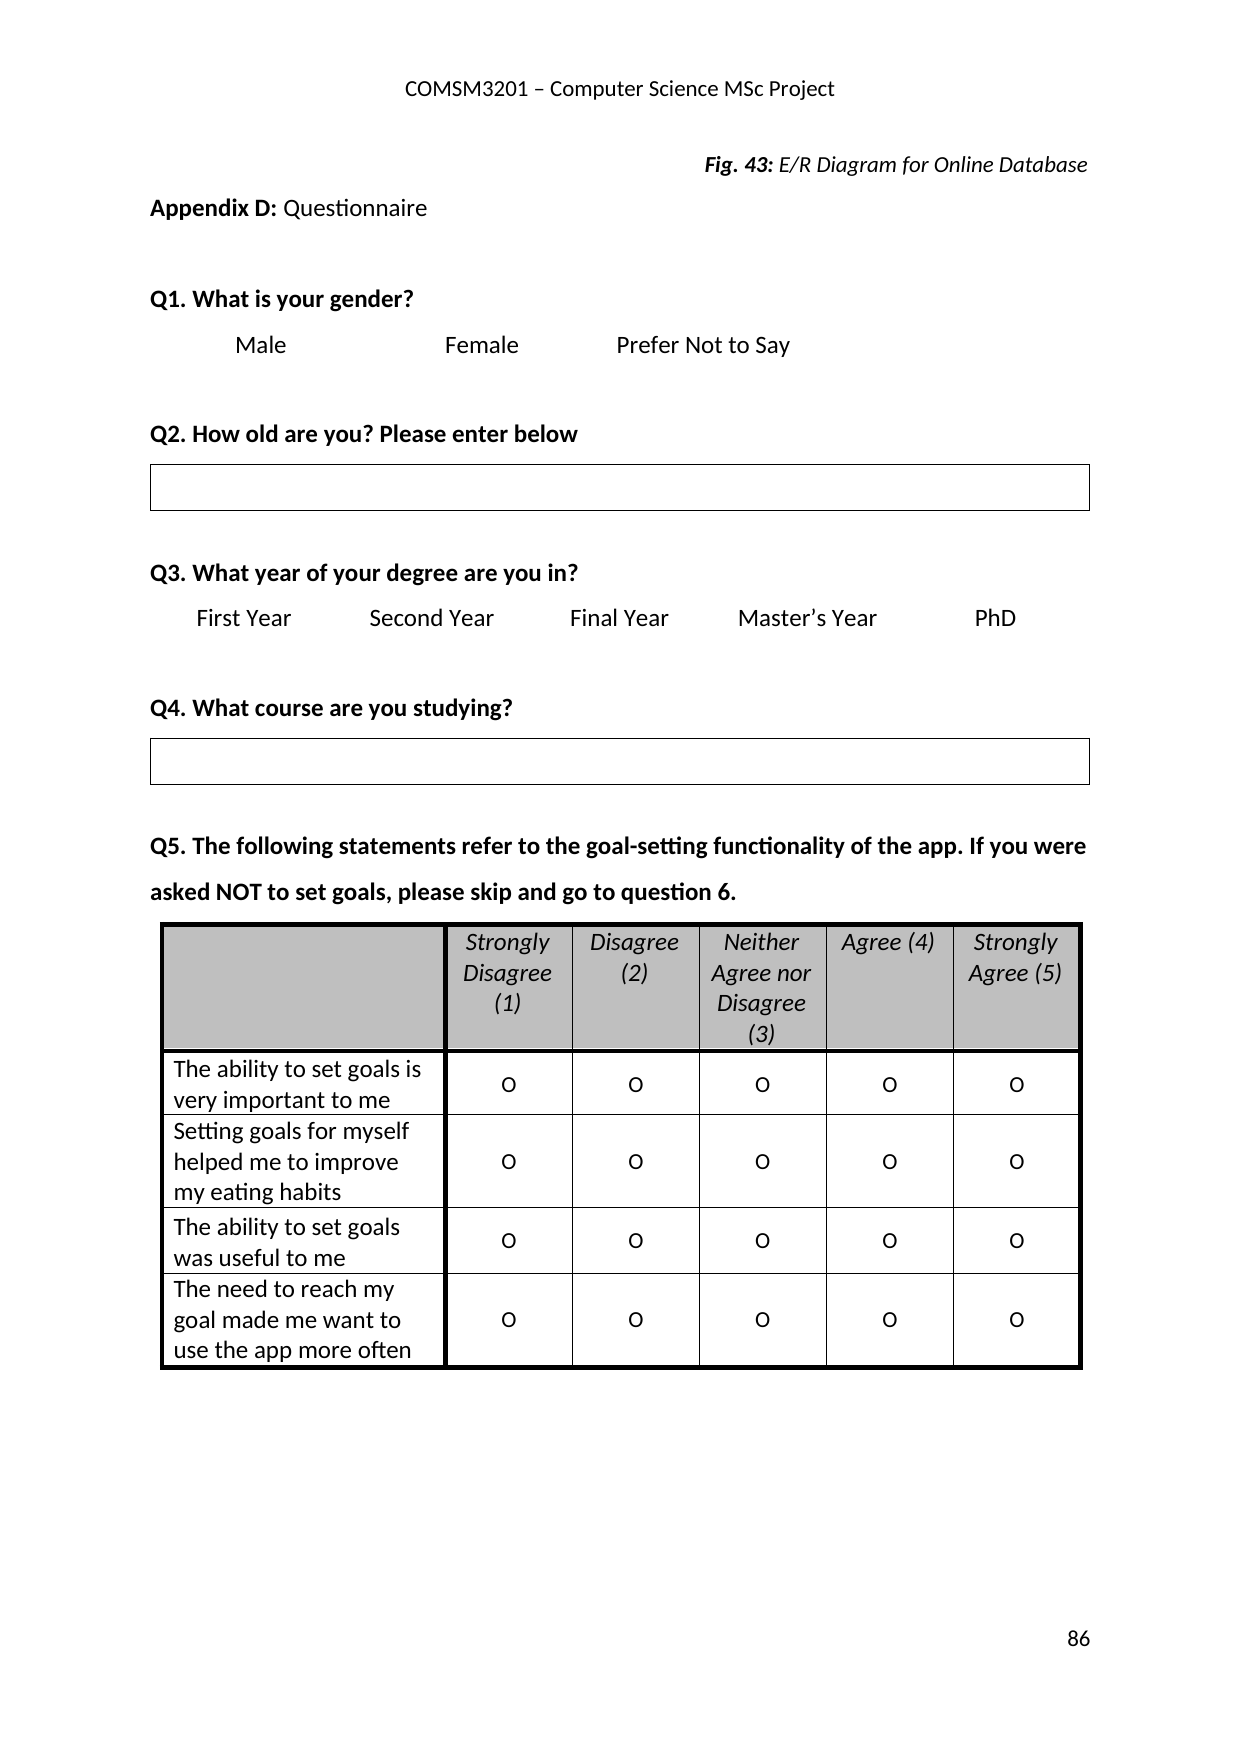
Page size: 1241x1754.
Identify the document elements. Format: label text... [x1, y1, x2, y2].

table_header Strongly Agree (5) [954, 927, 1078, 1048]
table_header [164, 927, 443, 1048]
table_cell O [573, 1208, 699, 1272]
table_cell O [954, 1208, 1078, 1272]
table_cell O [573, 1053, 699, 1114]
table_cell O [954, 1115, 1078, 1207]
table_header Master’s Year [714, 603, 901, 646]
table_cell O [700, 1053, 826, 1114]
table_header Male [150, 329, 371, 373]
table_header Strongly Disagree (1) [448, 927, 572, 1048]
table_cell O [448, 1115, 572, 1207]
table_cell O [448, 1053, 572, 1114]
table_header Disagree (2) [573, 927, 699, 1048]
text Q2. How old are you? Please enter below [150, 418, 1090, 449]
text Q5. The following statements refer to the goal-setting functionality of the app. If you were asked NOT to set goals, please skip and go to question 6. [150, 830, 1090, 907]
table_header Neither Agree nor Disagree (3) [700, 927, 826, 1048]
table_cell O [827, 1208, 953, 1272]
table_cell O [827, 1053, 953, 1114]
table_header Prefer Not to Say [593, 329, 814, 373]
table_cell O [700, 1115, 826, 1207]
table_header Final Year [526, 603, 713, 646]
table_header PhD [901, 603, 1089, 646]
table_cell Setting goals for myself helped me to improve my eating habits [164, 1115, 443, 1207]
table_cell The need to reach my goal made me want to use the app more often [164, 1274, 443, 1365]
table_cell The ability to set goals is very important to me [164, 1053, 443, 1114]
table_cell O [954, 1053, 1078, 1114]
text Q3. What year of your degree are you in? [150, 557, 1090, 587]
table_cell O [448, 1274, 572, 1365]
table_header Female [371, 329, 593, 373]
table_cell O [827, 1274, 953, 1365]
table_header [151, 465, 1089, 510]
table_cell O [448, 1208, 572, 1272]
table_cell O [573, 1115, 699, 1207]
table_header Agree (4) [827, 927, 953, 1048]
table_header [151, 739, 1089, 783]
text Q4. What course are you studying? [150, 692, 1090, 722]
table_cell O [573, 1274, 699, 1365]
table_header Second Year [338, 603, 526, 646]
text Fig. 43: E/R Diagram for Online Database [150, 150, 1090, 178]
table_cell O [700, 1208, 826, 1272]
table_header First Year [150, 603, 338, 646]
table_cell The ability to set goals was useful to me [164, 1208, 443, 1272]
text Q1. What is your gender? [150, 283, 1090, 314]
text Appendix D: Questionnaire [150, 192, 1090, 222]
table_cell O [827, 1115, 953, 1207]
table_cell O [954, 1274, 1078, 1365]
table_cell O [700, 1274, 826, 1365]
